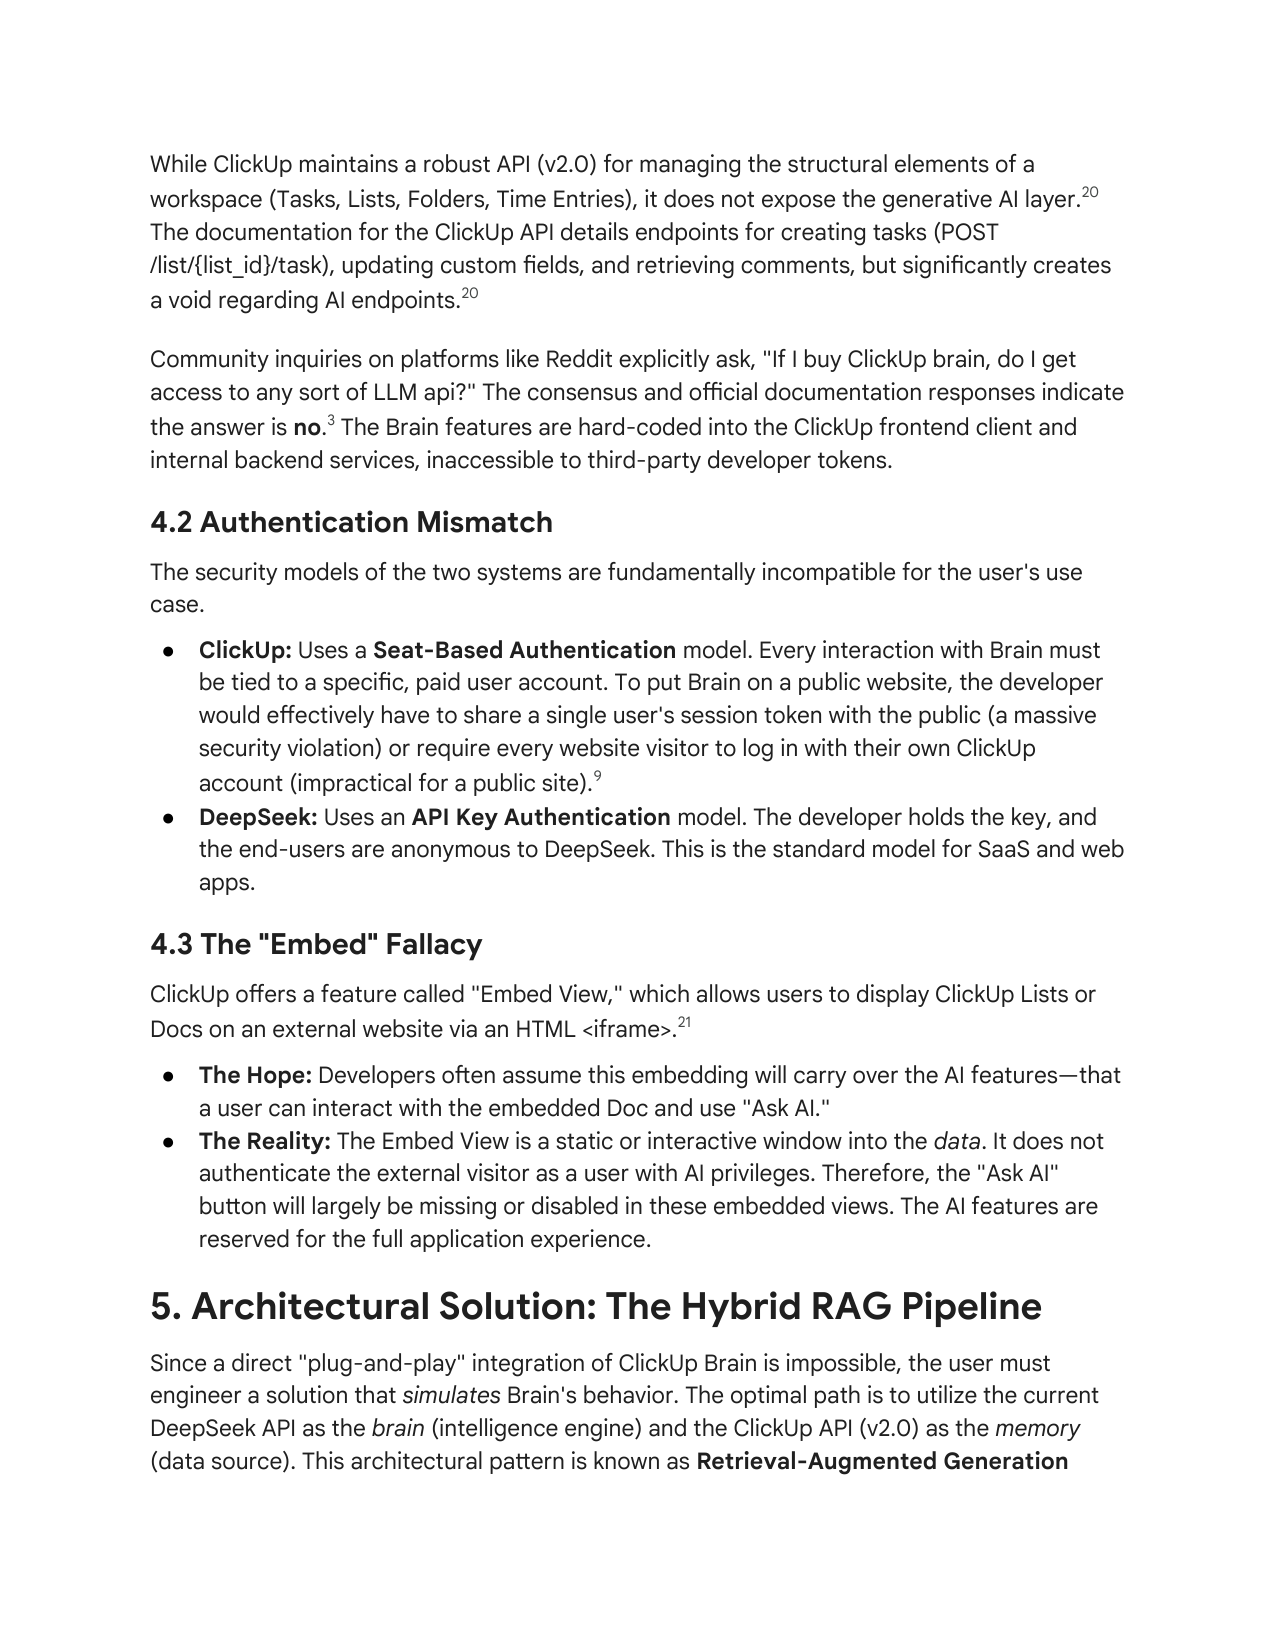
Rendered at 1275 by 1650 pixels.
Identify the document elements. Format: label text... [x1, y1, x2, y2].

subtitle 5. Architectural Solution: The Hybrid RAG Pipeline [150, 1283, 1125, 1330]
subtitle 4.3 The "Embed" Fallacy [150, 926, 1125, 963]
subtitle 4.2 Authentication Mismatch [150, 504, 1125, 540]
list The Hope: Developers often assume this embedding will carry over the AI features—that a user can interact with the embedded Doc and use "Ask AI." [161, 1062, 1125, 1123]
list ClickUp: Uses a Seat-Based Authentication model. Every interaction with Brain must be tied to a specific, paid user account. To put Brain on a public website, the developer would effectively have to share a single user's session token with the public (a massive security violation) or require every website visitor to log in with their own ClickUp account (impractical for a public site).9 [161, 636, 1125, 798]
text While ClickUp maintains a robust API (v2.0) for managing the structural elements of a workspace (Tasks, Lists, Folders, Time Entries), it does not expose the generative AI layer.20 The documentation for the ClickUp API details endpoints for creating tasks (POST /list/{list_id}/task), updating custom fields, and retrieving comments, but significantly creates a void regarding AI endpoints.20 [150, 150, 1125, 316]
text ClickUp offers a feature called "Embed View," which allows users to display ClickUp Lists or Docs on an external website via an HTML <iframe>.21 [150, 980, 1125, 1045]
text The security models of the two systems are fundamentally incompatible for the user's use case. [150, 558, 1125, 619]
text Community inquiries on platforms like Reddit explicitly ask, "If I buy ClickUp brain, do I get access to any sort of LLM api?" The consensus and official documentation responses indicate the answer is no.3 The Brain features are hard-coded into the ClickUp frontend client and internal backend services, inaccessible to third-party developer tokens. [150, 345, 1125, 475]
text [150, 1349, 1125, 1476]
list DeepSeek: Uses an API Key Authentication model. The developer holds the key, and the end-users are anonymous to DeepSeek. This is the standard model for SaaS and web apps. [161, 803, 1125, 897]
list The Reality: The Embed View is a static or interactive window into the data. It does not authenticate the external visitor as a user with AI privileges. Therefore, the "Ask AI" button will largely be missing or disabled in these embedded views. The AI features are reserved for the full application experience. [161, 1127, 1125, 1254]
